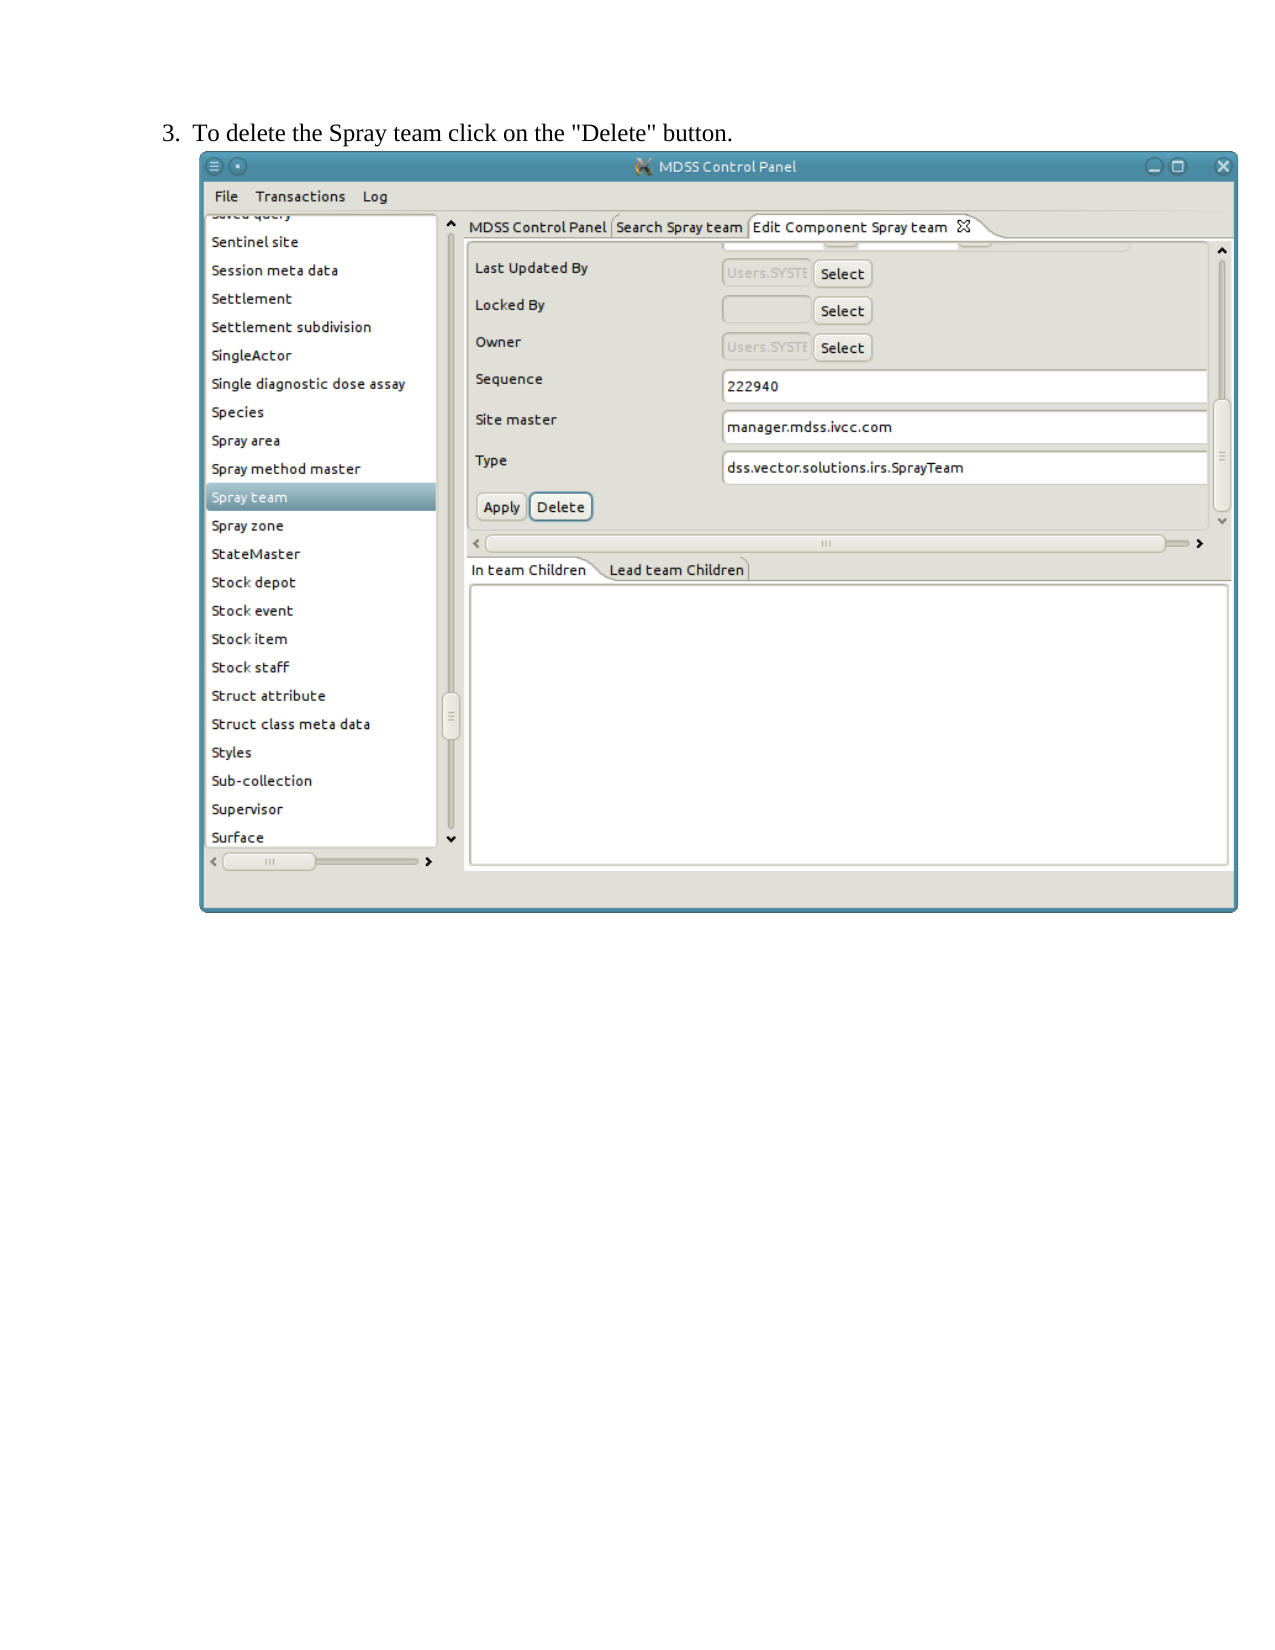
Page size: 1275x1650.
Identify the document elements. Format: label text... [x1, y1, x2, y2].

picture [199, 151, 1239, 913]
